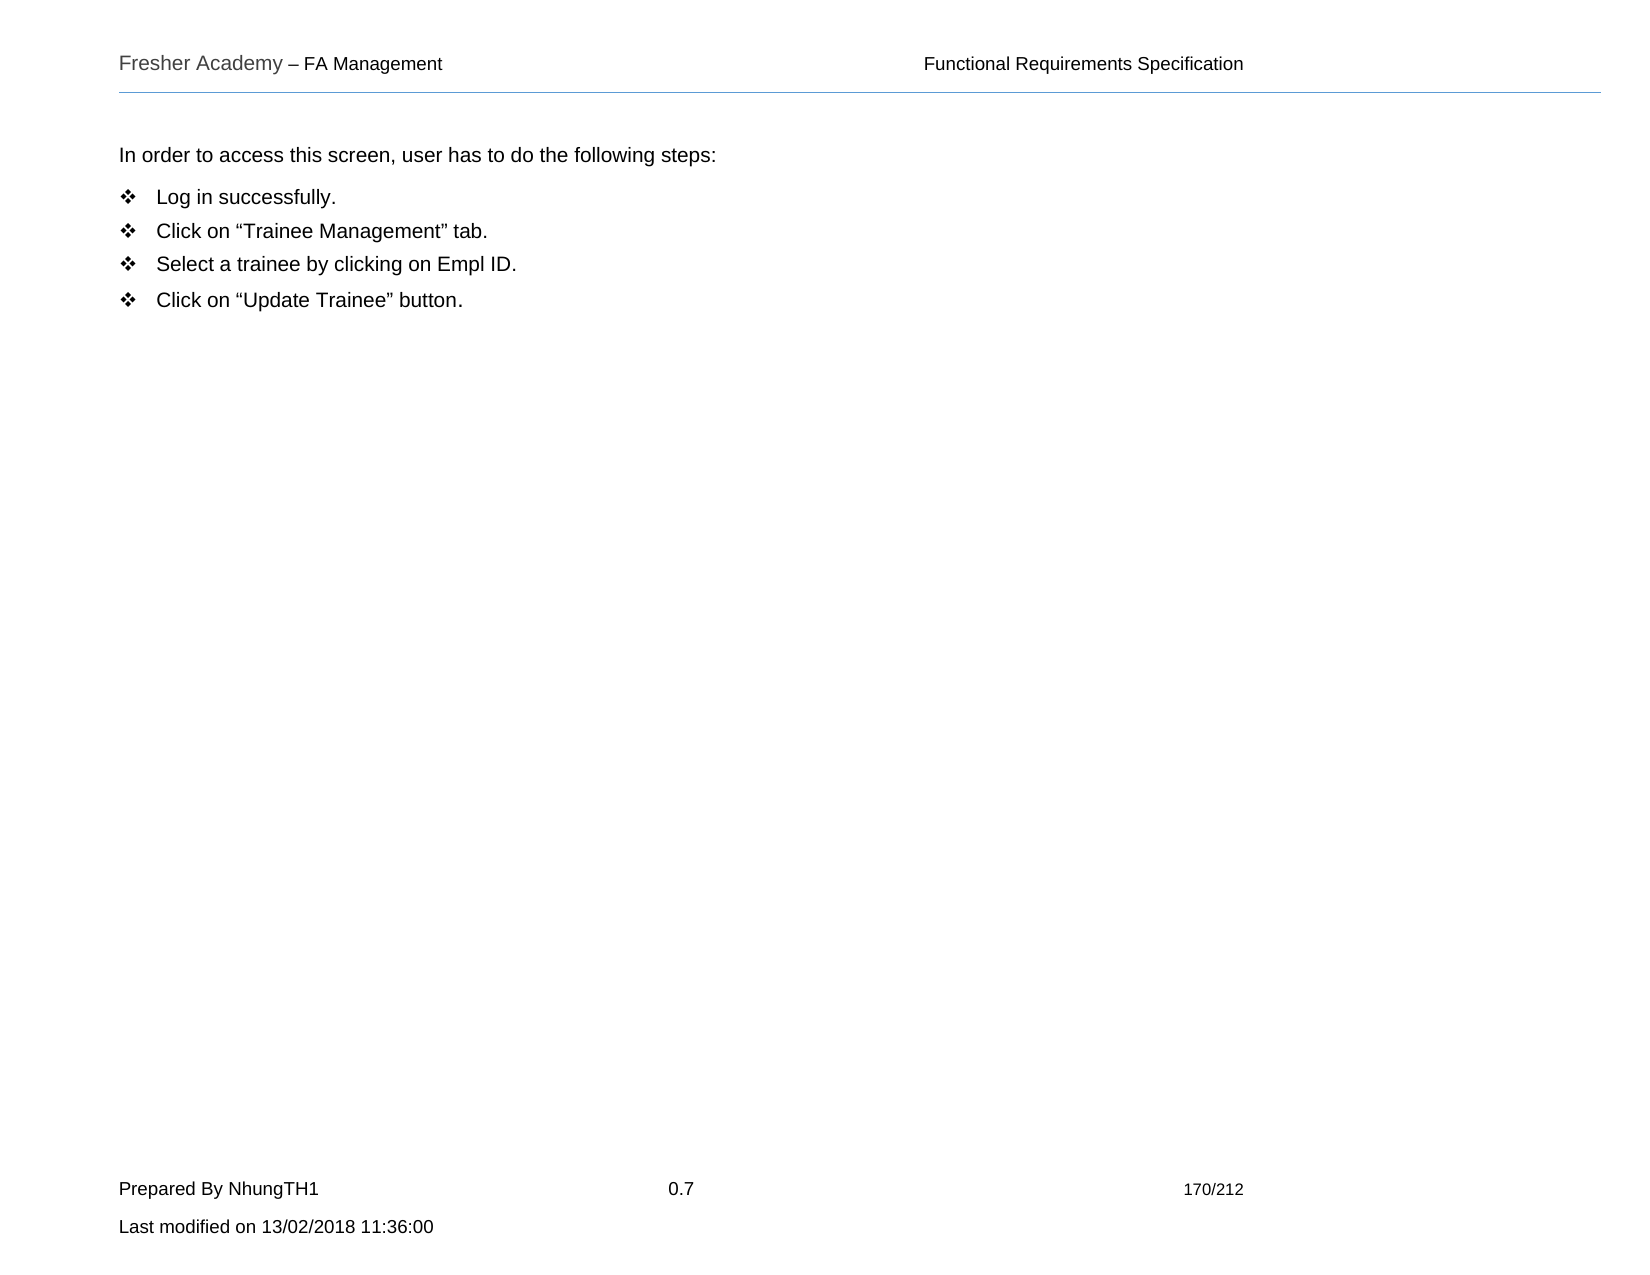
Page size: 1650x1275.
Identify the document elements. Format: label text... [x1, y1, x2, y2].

list Click on “Trainee Management” tab. [118, 218, 1601, 242]
list Log in successfully. [118, 184, 1601, 209]
text In order to access this screen, user has to do the following steps: [118, 142, 1601, 166]
list Select a trainee by clicking on Empl ID. [118, 252, 1601, 276]
list Click on “Update Trainee” button. [118, 286, 1601, 312]
